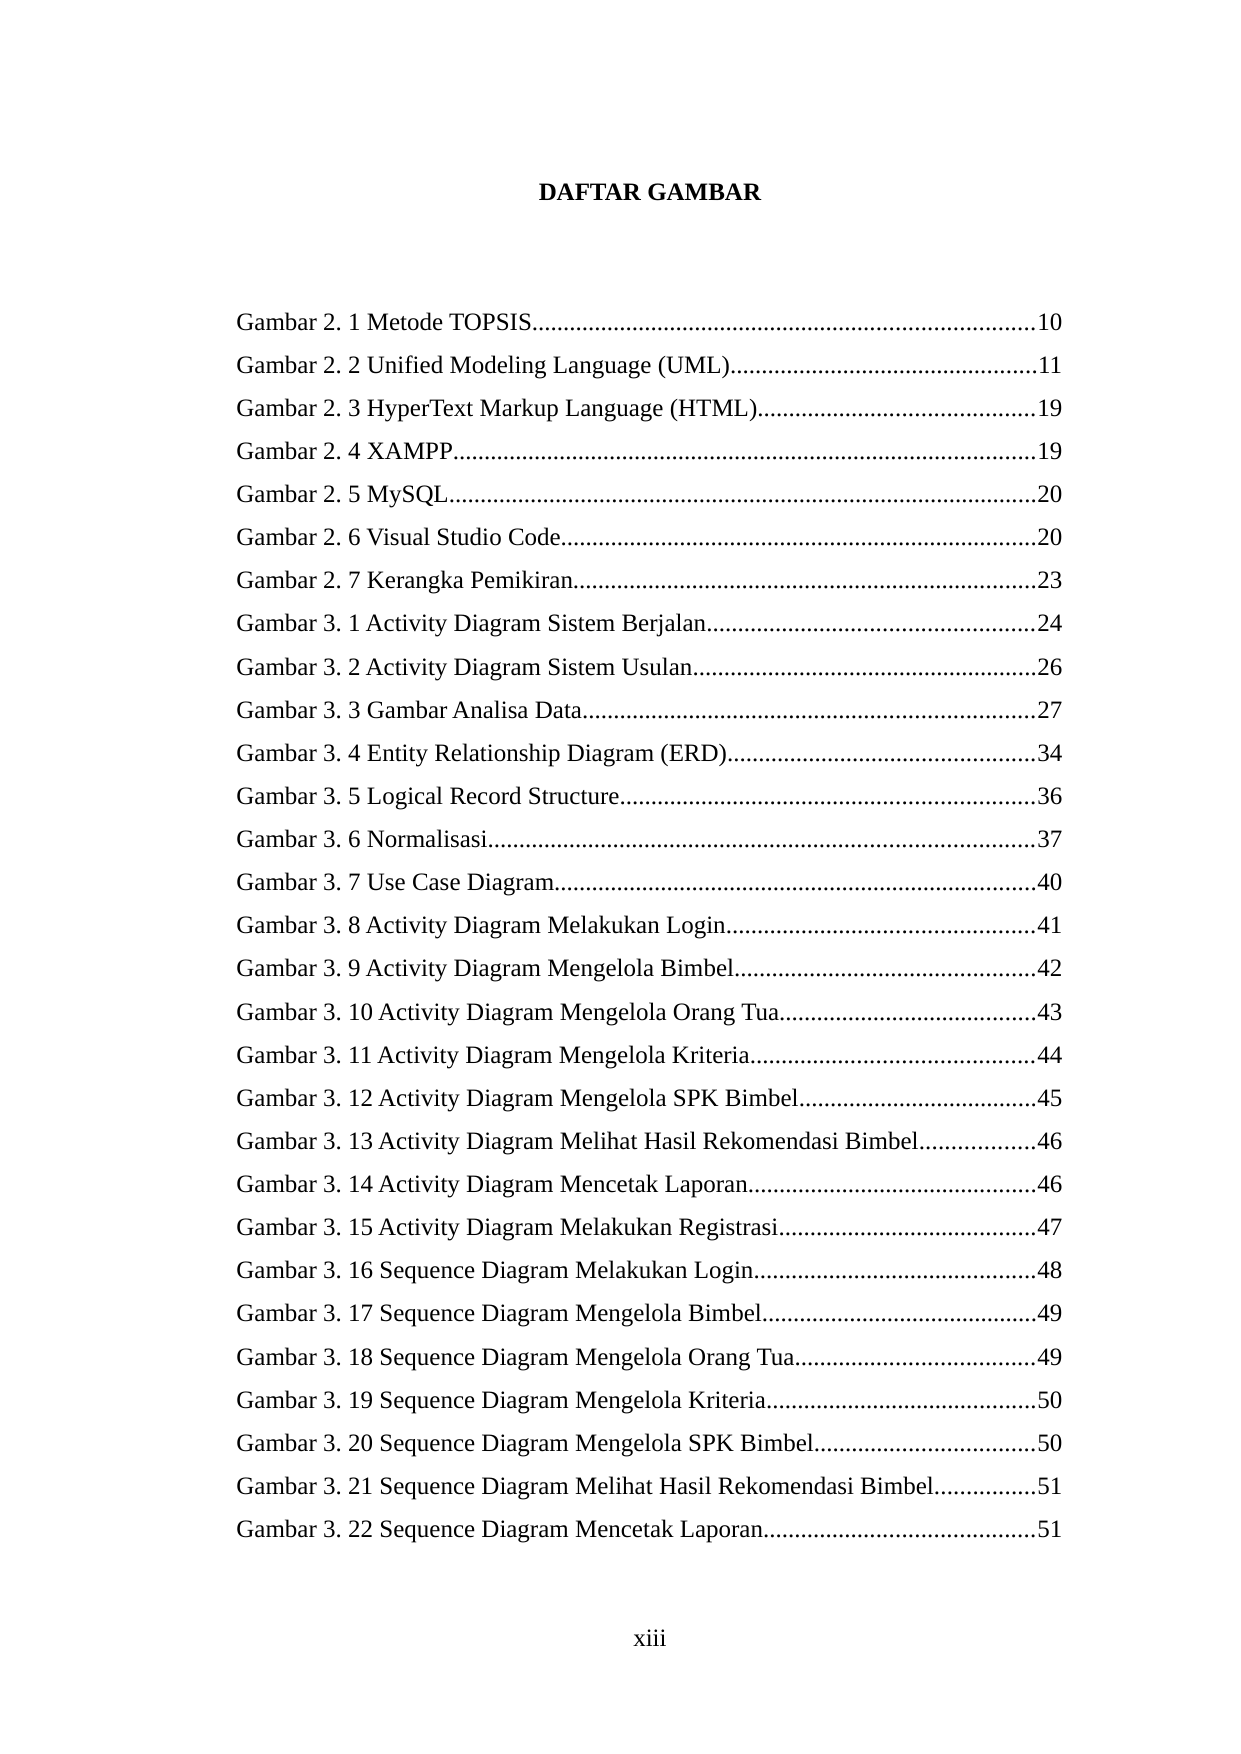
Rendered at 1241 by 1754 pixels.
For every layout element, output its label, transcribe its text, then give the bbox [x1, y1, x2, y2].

text Gambar 3. 2 Activity Diagram Sistem Usulan 26 [236, 652, 1063, 680]
text Gambar 3. 13 Activity Diagram Melihat Hasil Rekomendasi Bimbel 46 [236, 1126, 1063, 1155]
text Gambar 3. 14 Activity Diagram Mencetak Laporan 46 [236, 1169, 1063, 1198]
text Gambar 3. 22 Sequence Diagram Mencetak Laporan 51 [236, 1514, 1063, 1543]
text Gambar 3. 18 Sequence Diagram Mengelola Orang Tua 49 [236, 1342, 1063, 1370]
text Gambar 2. 4 XAMPP 19 [236, 436, 1063, 465]
text Gambar 3. 19 Sequence Diagram Mengelola Kriteria 50 [236, 1385, 1063, 1413]
text Gambar 3. 21 Sequence Diagram Melihat Hasil Rekomendasi Bimbel 51 [236, 1471, 1063, 1500]
text Gambar 2. 5 MySQL 20 [236, 479, 1063, 508]
text Gambar 3. 15 Activity Diagram Melakukan Registrasi 47 [236, 1212, 1063, 1241]
text Gambar 3. 11 Activity Diagram Mengelola Kriteria 44 [236, 1040, 1063, 1068]
text Gambar 2. 1 Metode TOPSIS 10 [236, 307, 1063, 335]
text Gambar 3. 17 Sequence Diagram Mengelola Bimbel 49 [236, 1298, 1063, 1327]
text Gambar 3. 16 Sequence Diagram Melakukan Login 48 [236, 1255, 1063, 1284]
text Gambar 3. 5 Logical Record Structure 36 [236, 781, 1063, 810]
text Gambar 3. 4 Entity Relationship Diagram (ERD) 34 [236, 738, 1063, 767]
text Gambar 3. 1 Activity Diagram Sistem Berjalan 24 [236, 608, 1063, 637]
text Gambar 3. 8 Activity Diagram Melakukan Login 41 [236, 910, 1063, 939]
text Gambar 2. 7 Kerangka Pemikiran 23 [236, 565, 1063, 594]
text Gambar 3. 12 Activity Diagram Mengelola SPK Bimbel 45 [236, 1083, 1063, 1112]
text Gambar 3. 6 Normalisasi 37 [236, 824, 1063, 853]
text Gambar 3. 7 Use Case Diagram 40 [236, 867, 1063, 896]
text Gambar 2. 6 Visual Studio Code 20 [236, 522, 1063, 551]
text Gambar 3. 3 Gambar Analisa Data 27 [236, 695, 1063, 723]
text Gambar 2. 2 Unified Modeling Language (UML) 11 [236, 350, 1063, 378]
text Gambar 3. 10 Activity Diagram Mengelola Orang Tua 43 [236, 997, 1063, 1025]
subtitle DAFTAR GAMBAR [236, 177, 1063, 206]
text Gambar 2. 3 HyperText Markup Language (HTML) 19 [236, 393, 1063, 422]
text Gambar 3. 20 Sequence Diagram Mengelola SPK Bimbel 50 [236, 1428, 1063, 1457]
text Gambar 3. 9 Activity Diagram Mengelola Bimbel 42 [236, 953, 1063, 982]
